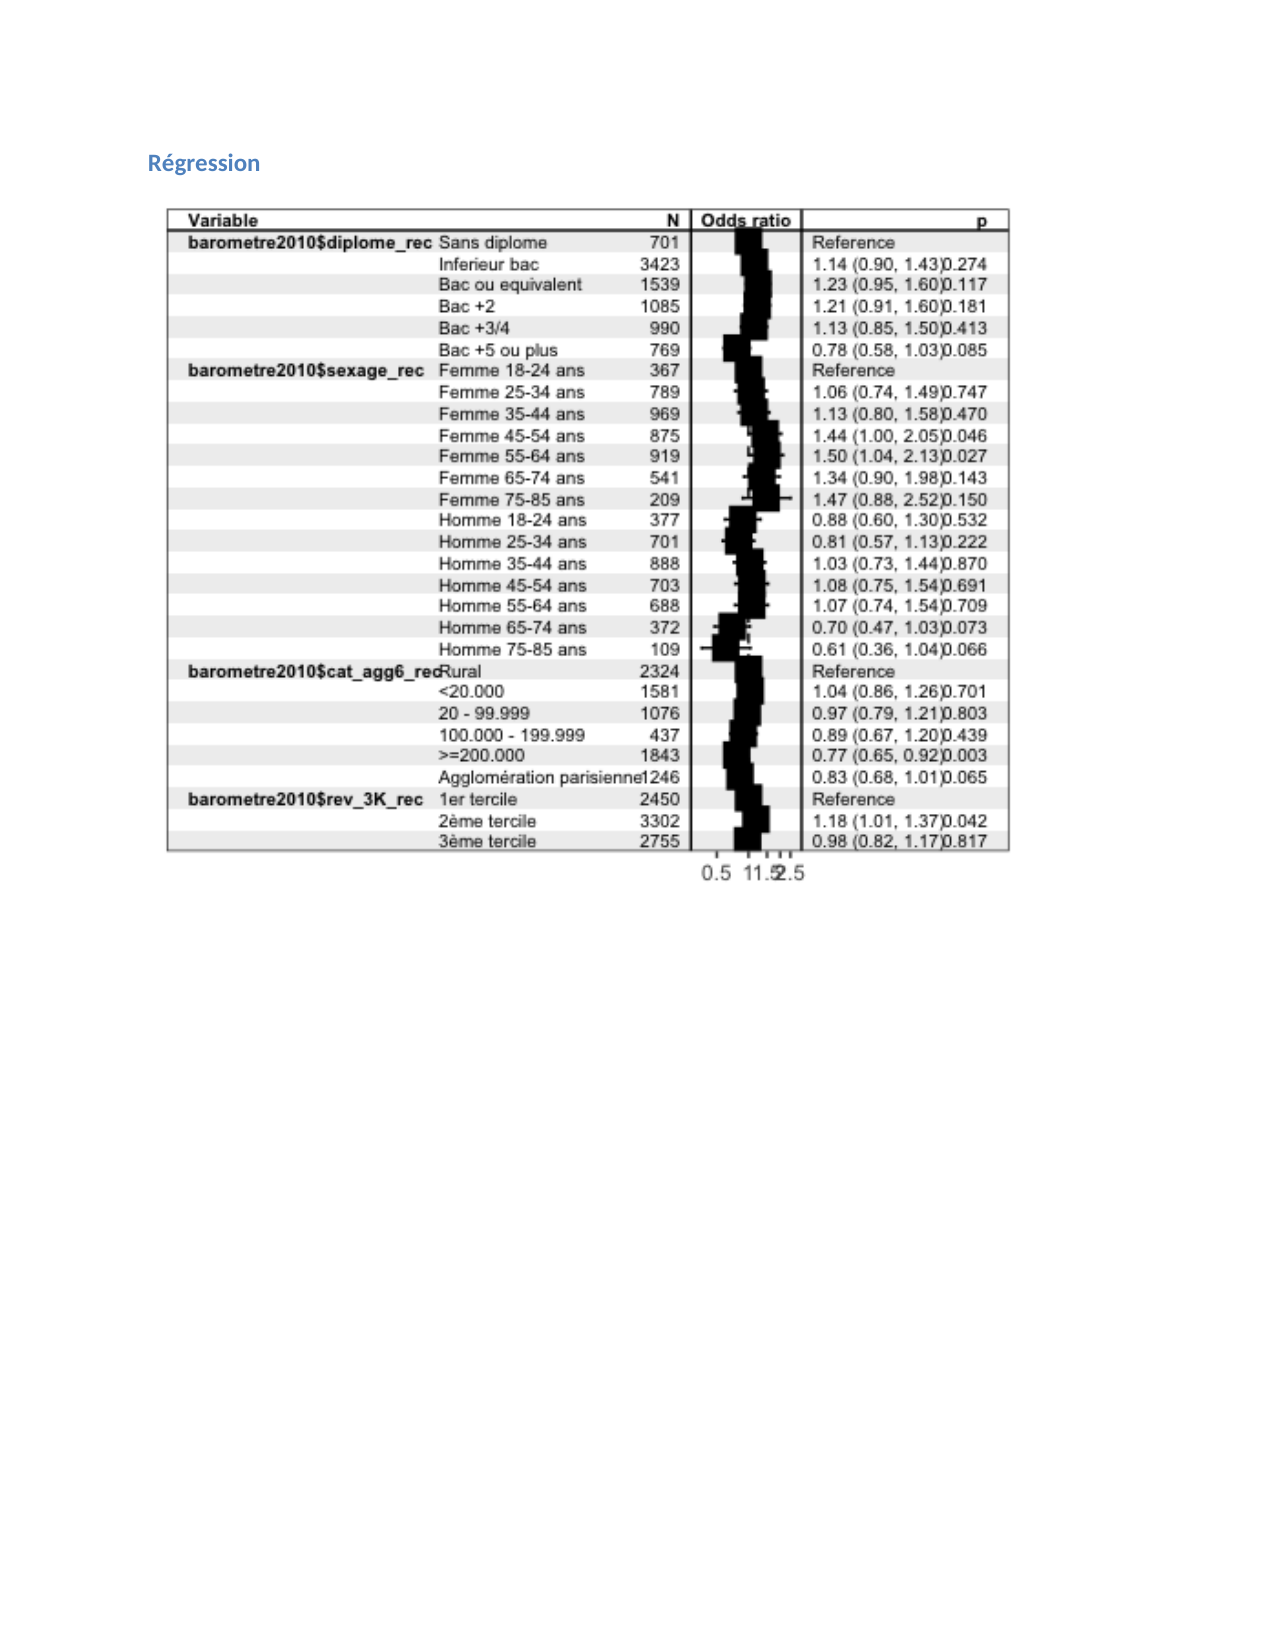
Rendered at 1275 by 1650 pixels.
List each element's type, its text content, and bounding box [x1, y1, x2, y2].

picture [147, 196, 1023, 897]
subtitle Régression [148, 148, 1127, 178]
